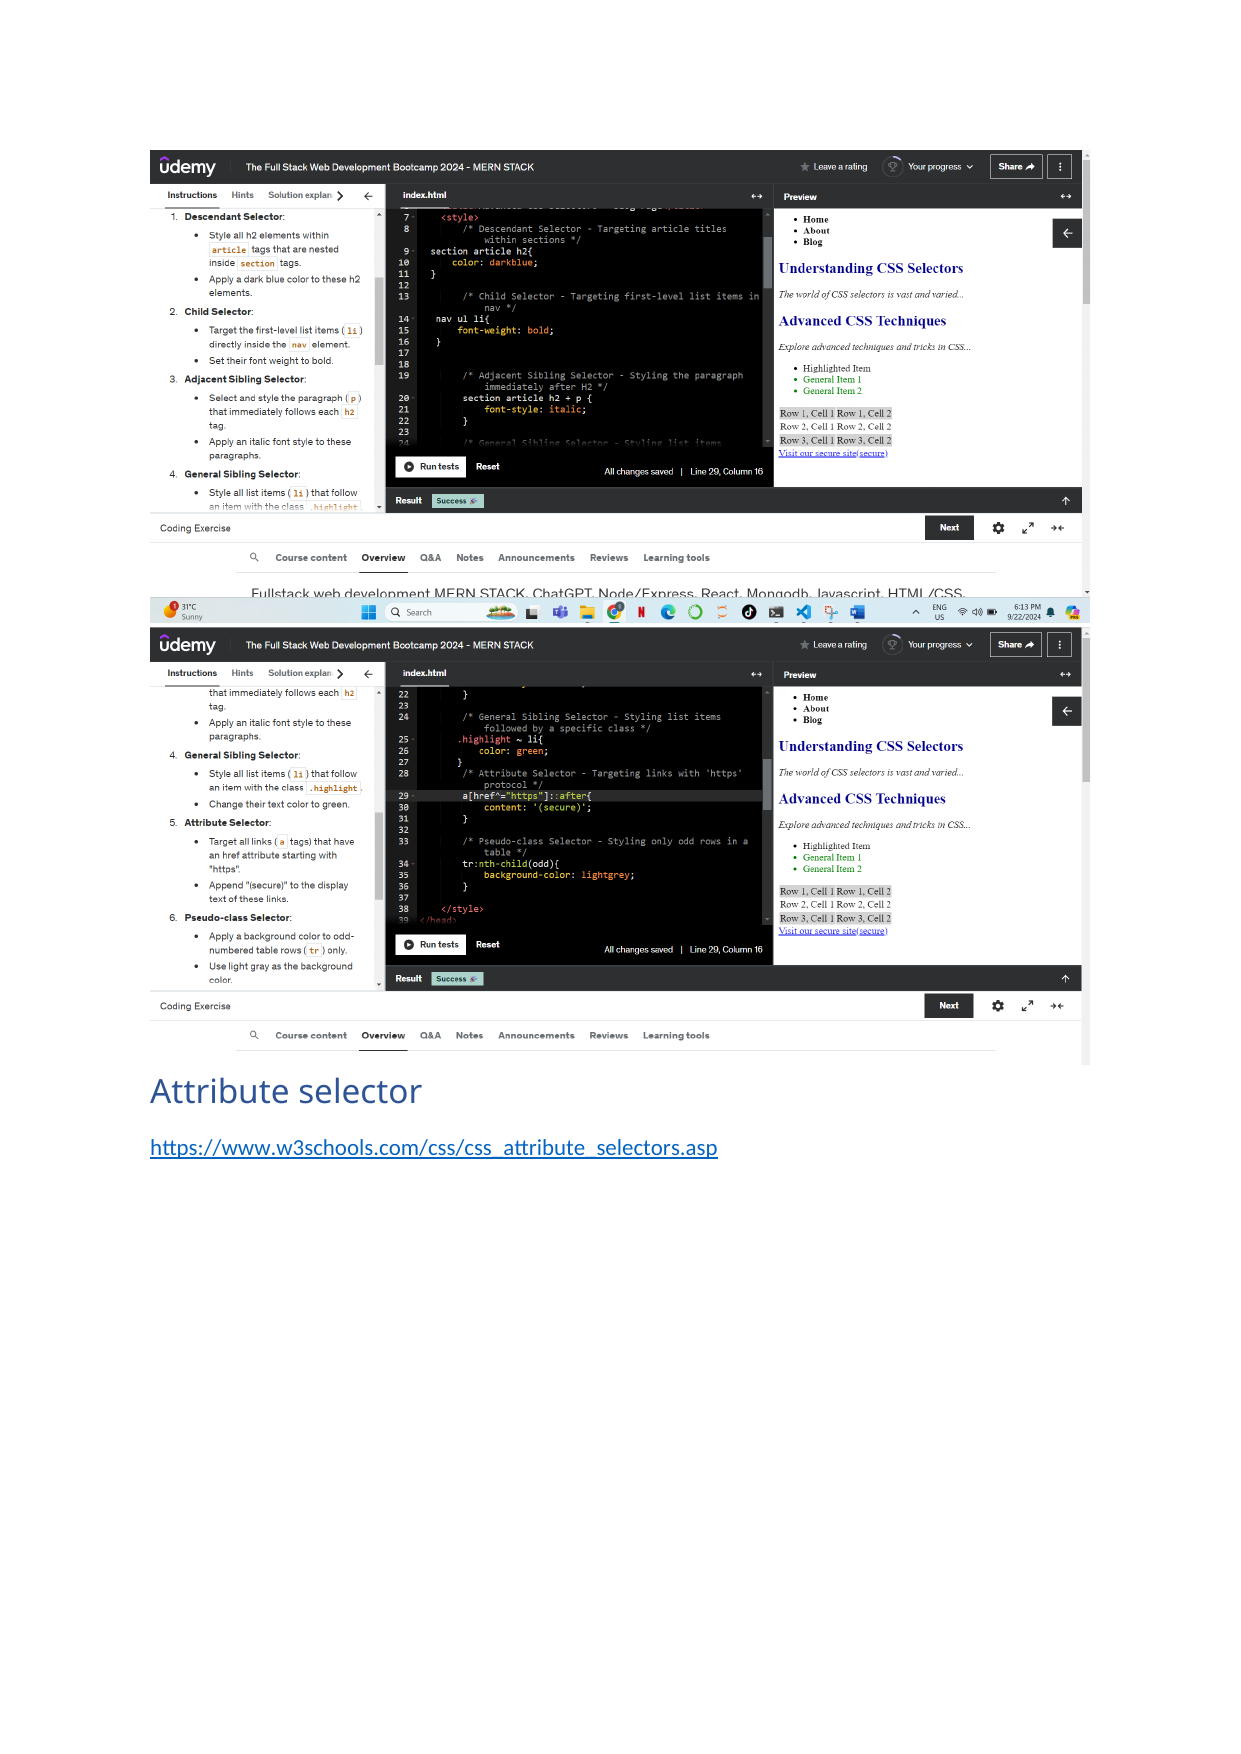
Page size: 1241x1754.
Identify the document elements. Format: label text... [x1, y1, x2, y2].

text https://www.w3schools.com/css/css_attribute_selectors.asp [150, 1133, 1090, 1161]
text Attribute selector [150, 1065, 1090, 1113]
picture [150, 625, 1091, 1065]
picture [150, 150, 1091, 623]
